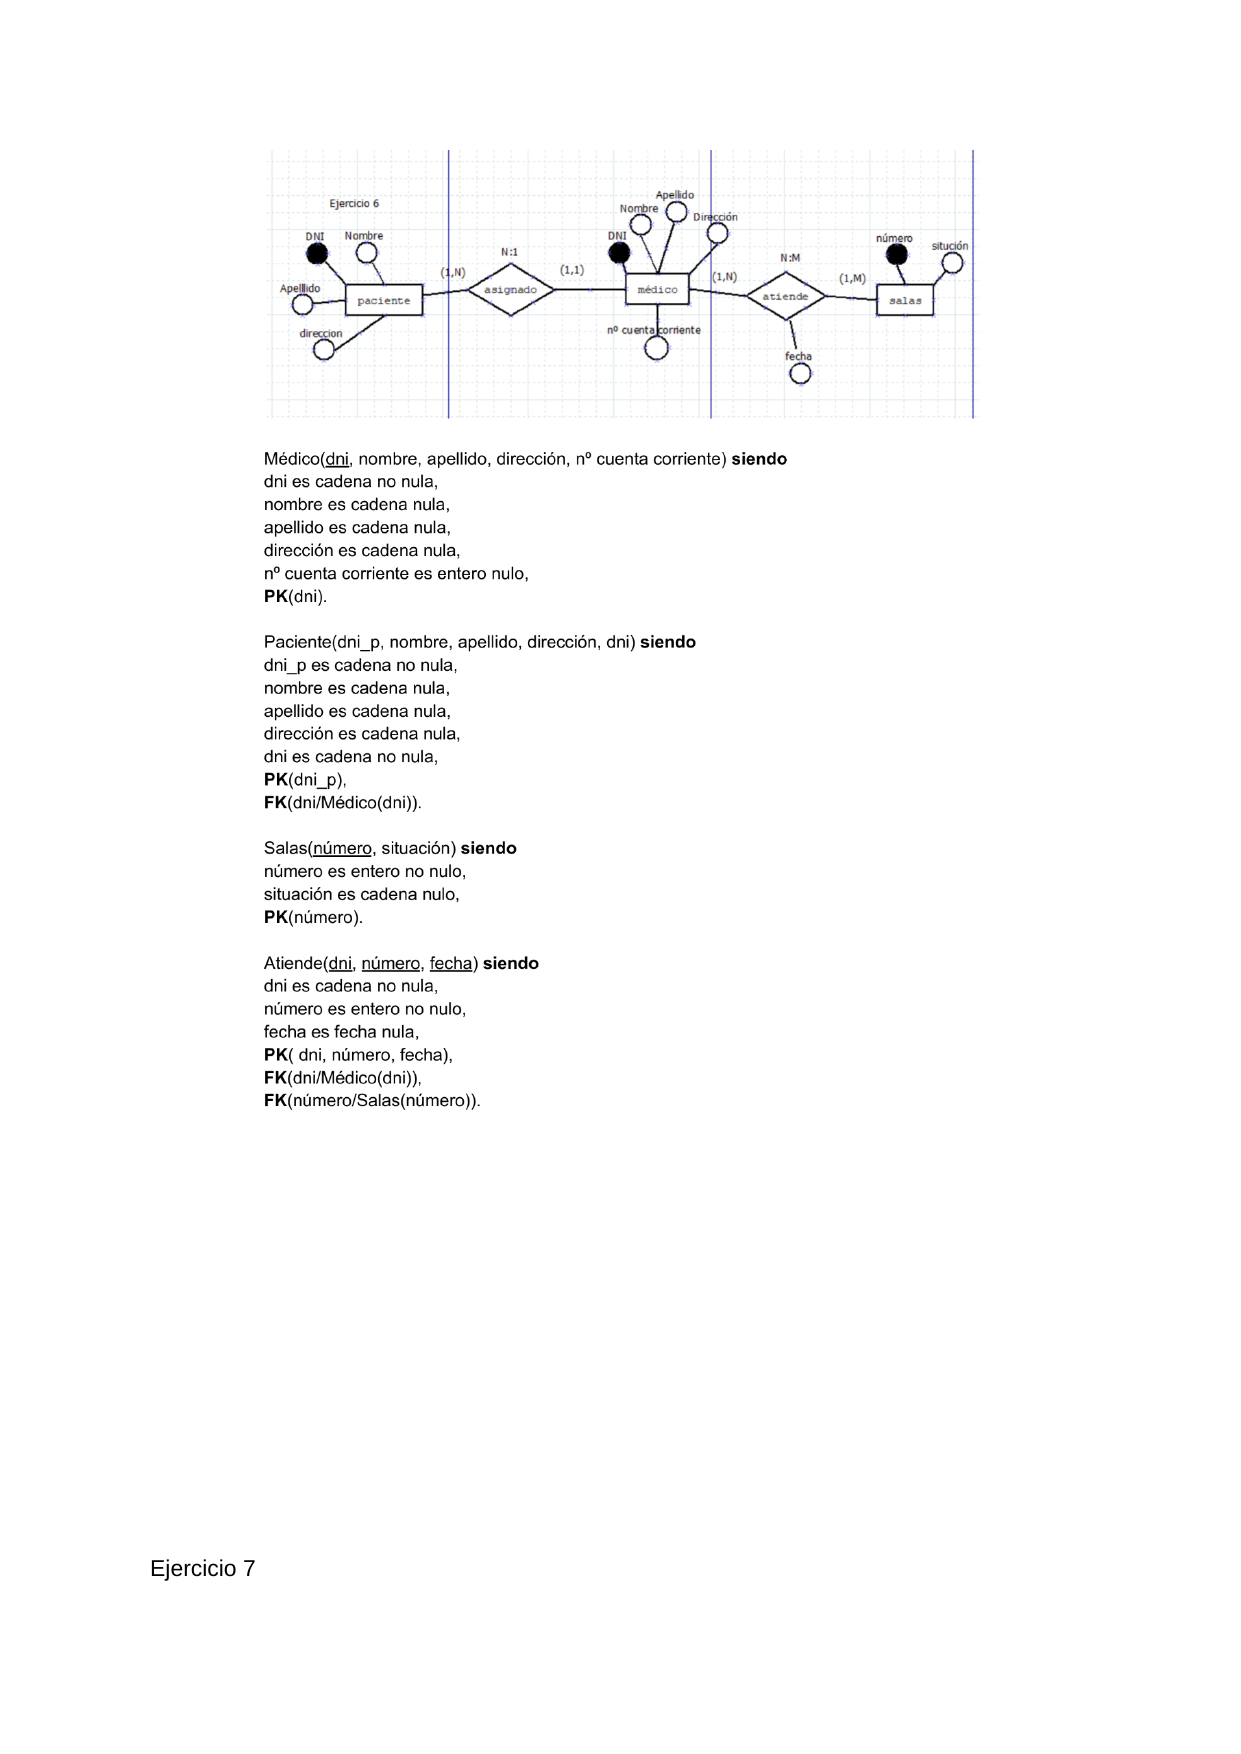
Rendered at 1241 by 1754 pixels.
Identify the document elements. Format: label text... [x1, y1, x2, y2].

text Ejercicio 7 [150, 1555, 1090, 1581]
picture [150, 150, 1091, 1129]
